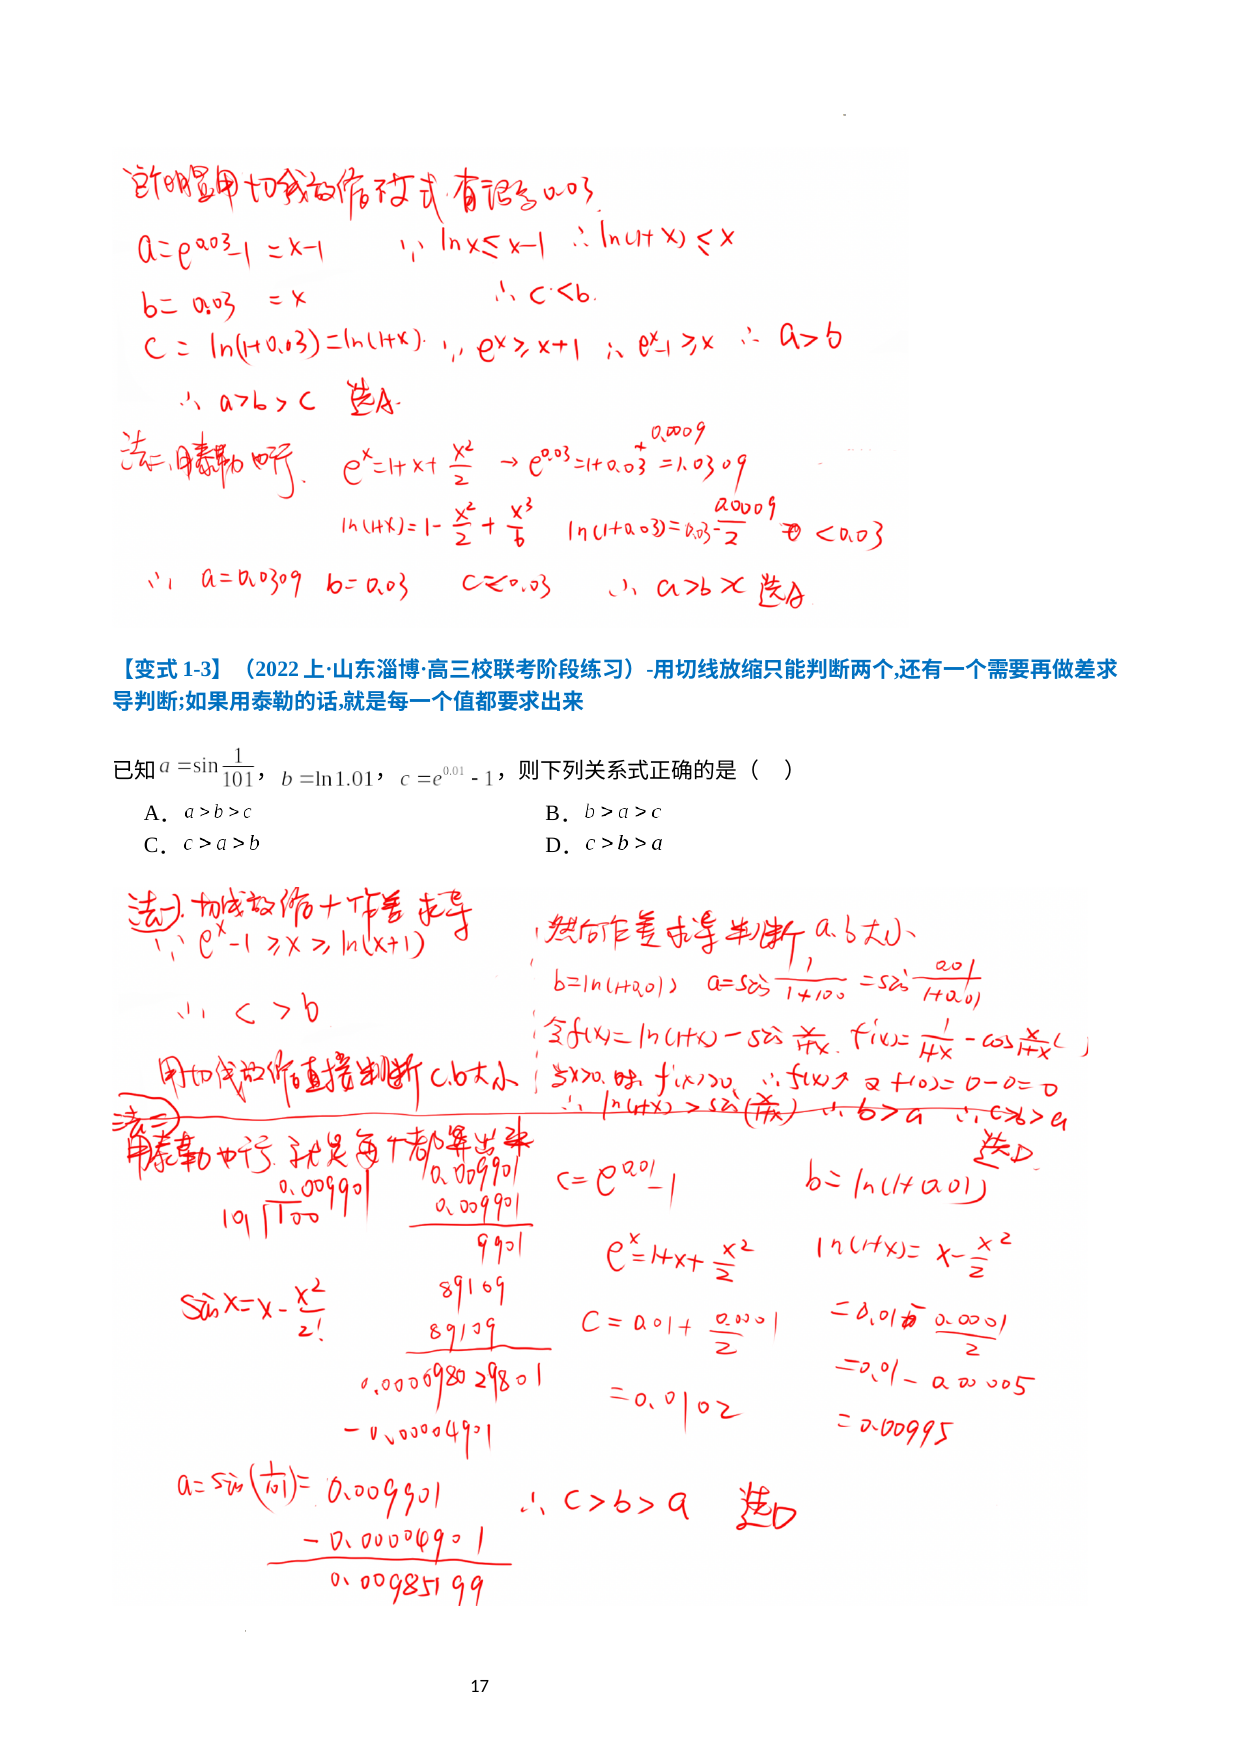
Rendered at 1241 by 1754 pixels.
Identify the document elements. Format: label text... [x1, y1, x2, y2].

text 【变式1-3】（2022上·山东淄博·高三校联考阶段练习）-用切线放缩只能判断两个,还有一个需要再做差求导判断;如果用泰勒的话,就是每一个值都要求出来 [112, 652, 1128, 716]
text 已知，，，则下列关系式正确的是（ ） [112, 741, 1128, 797]
text A． B． [143, 797, 1128, 828]
text C． D． [143, 828, 1128, 861]
picture [112, 147, 909, 628]
picture [112, 887, 1089, 1606]
